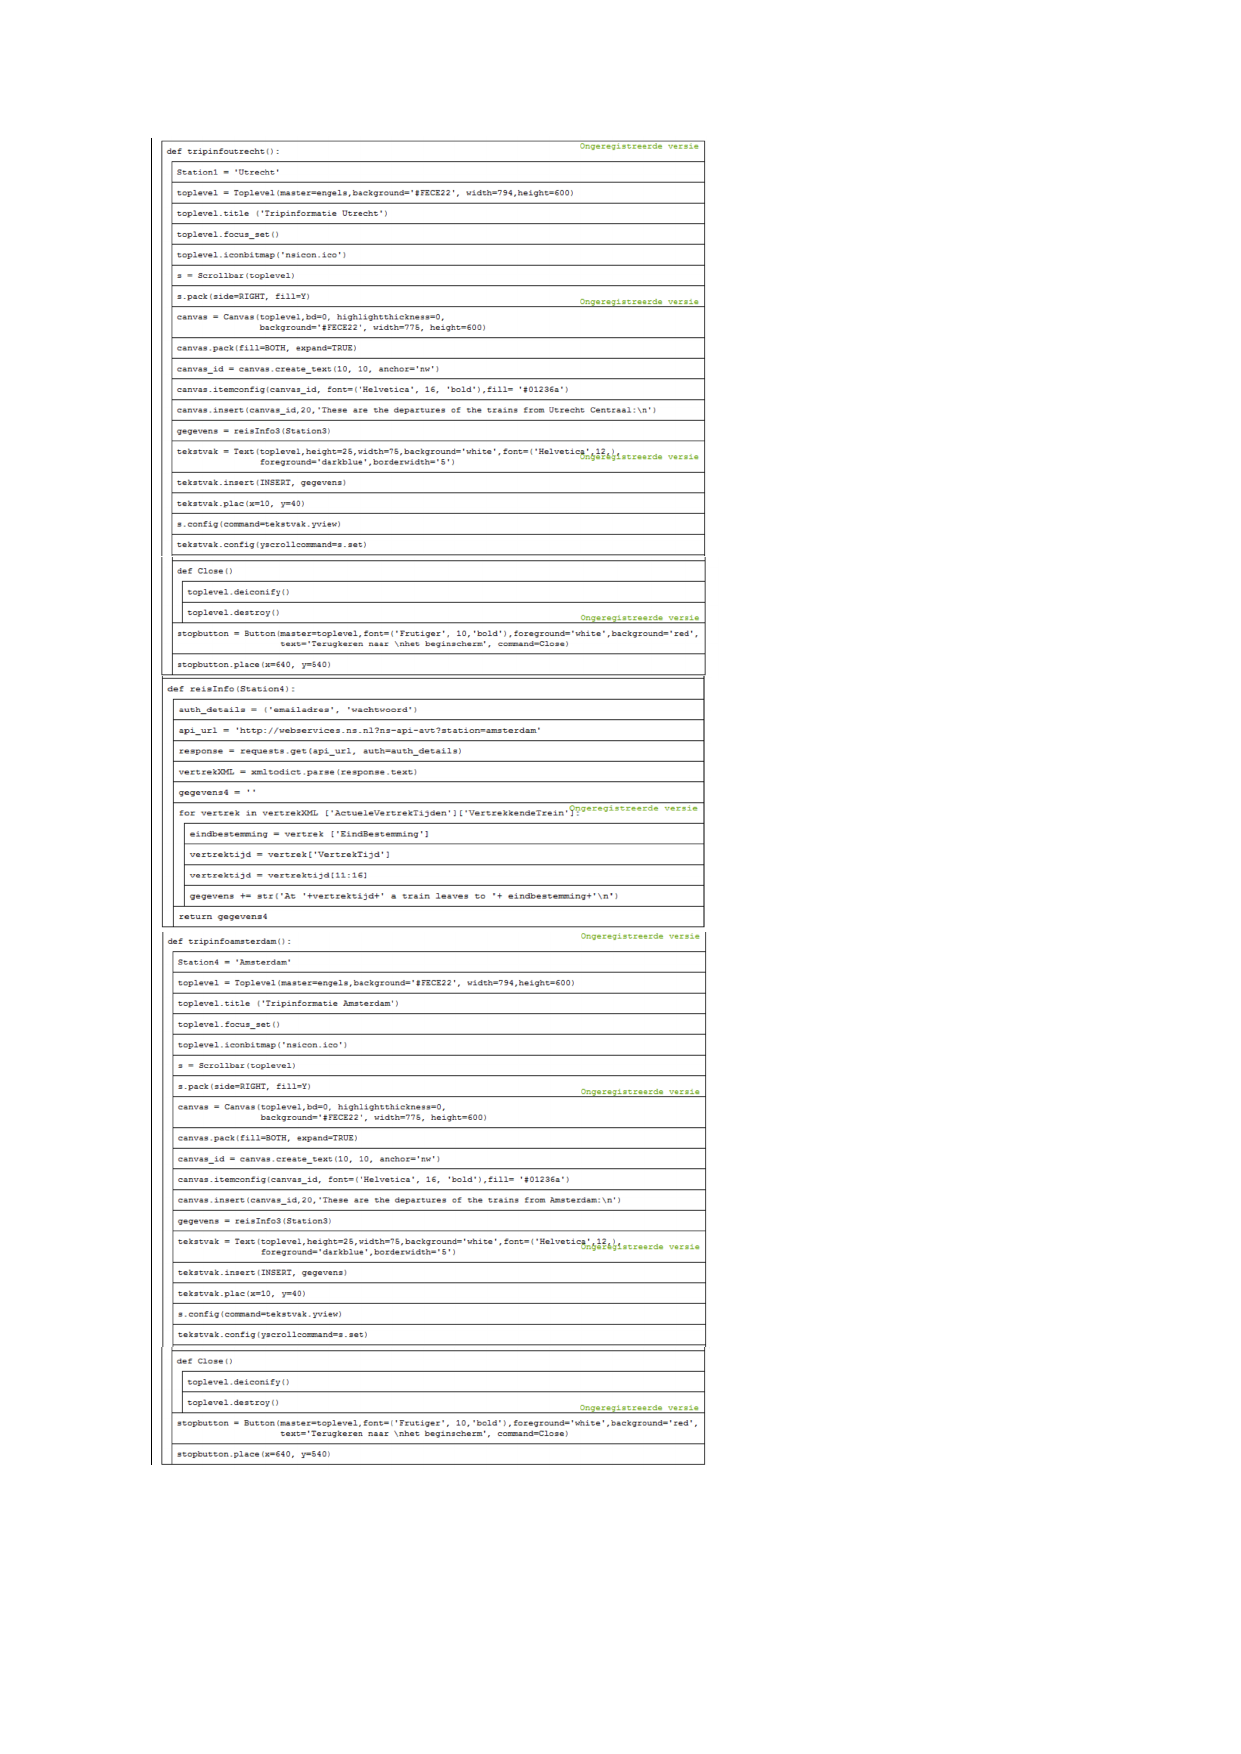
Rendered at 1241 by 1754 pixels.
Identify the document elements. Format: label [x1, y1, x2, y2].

picture [158, 557, 719, 1470]
picture [159, 136, 709, 556]
